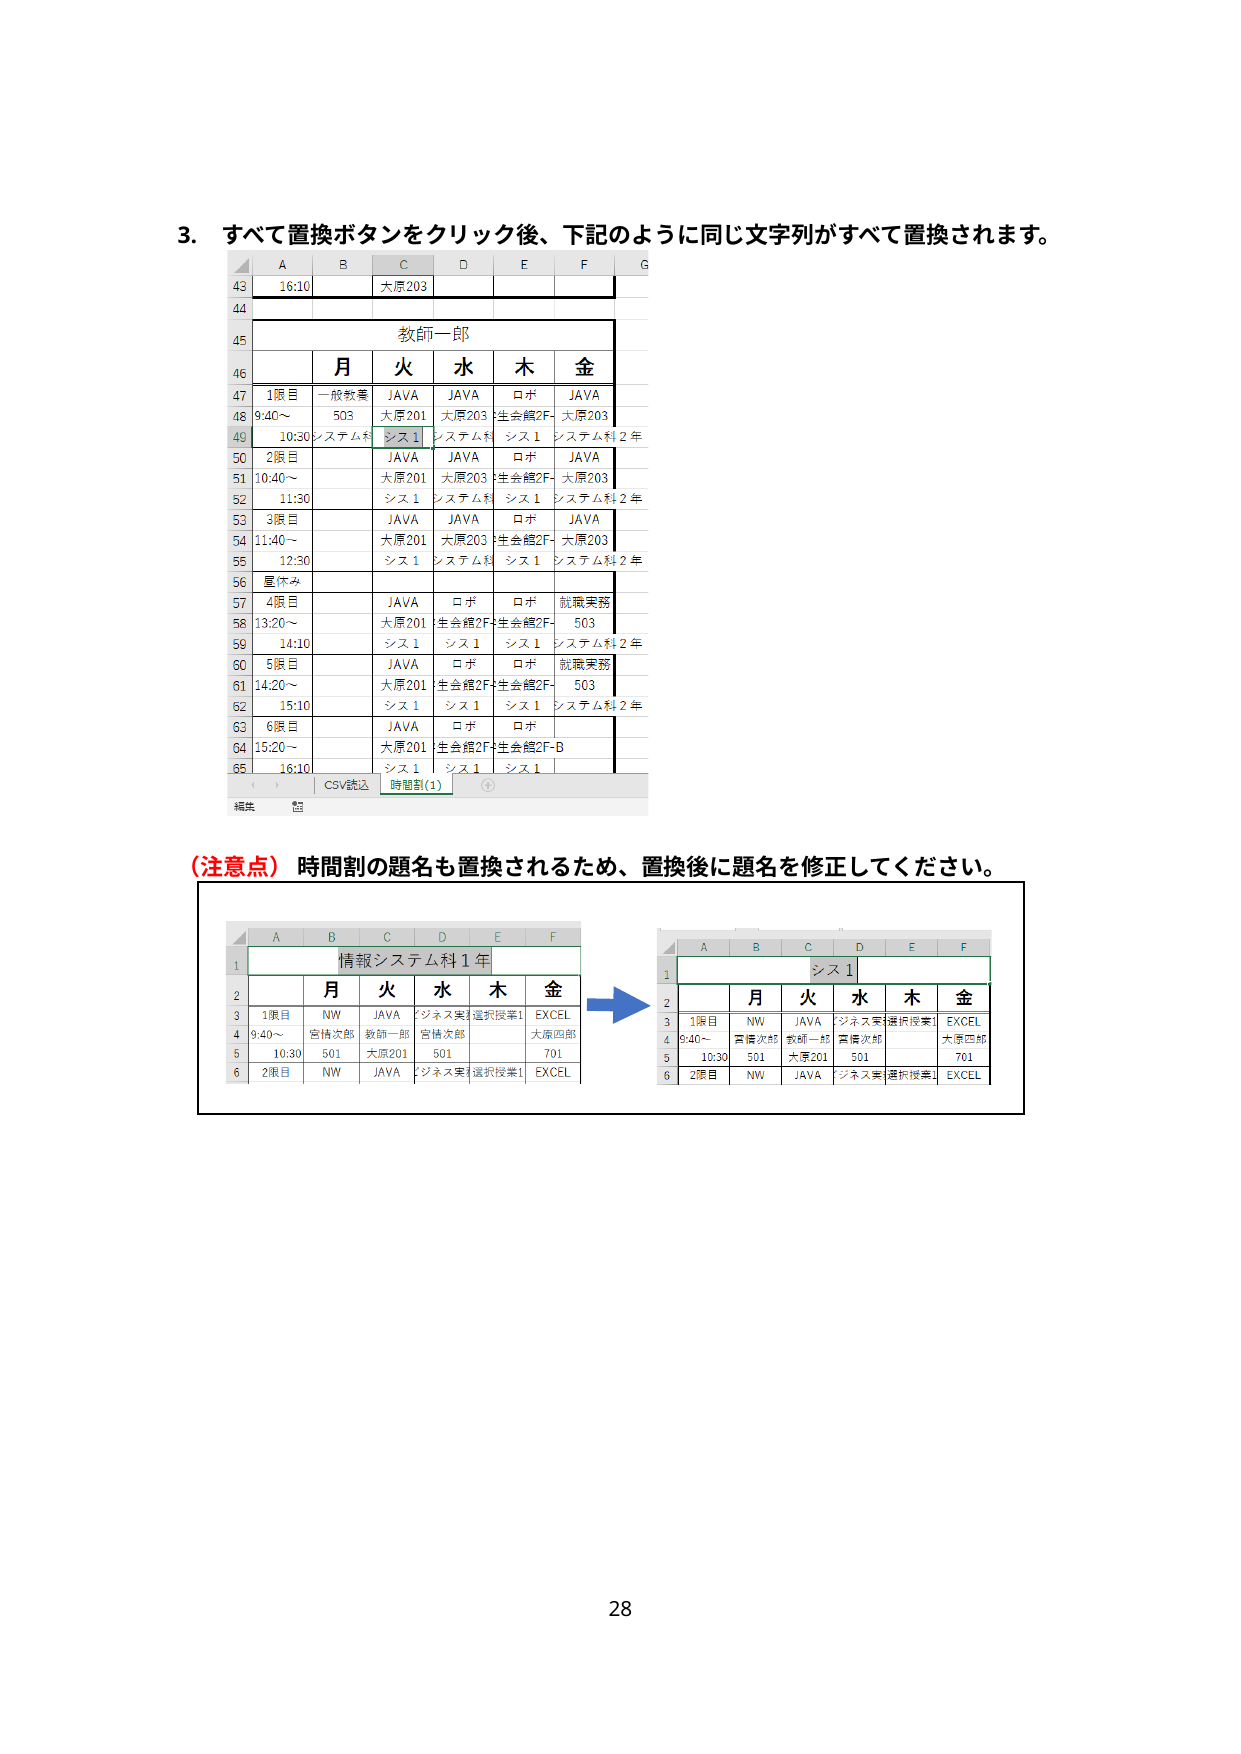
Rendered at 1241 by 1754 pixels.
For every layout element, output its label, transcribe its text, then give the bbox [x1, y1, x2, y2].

picture [656, 928, 992, 1085]
text （注意点） 時間割の題名も置換されるため、置換後に題名を修正してください。 [177, 849, 1063, 882]
picture [225, 921, 582, 1084]
picture [227, 250, 649, 816]
list すべて置換ボタンをクリック後、下記のように同じ文字列がすべて置換されます。 [177, 217, 1063, 250]
